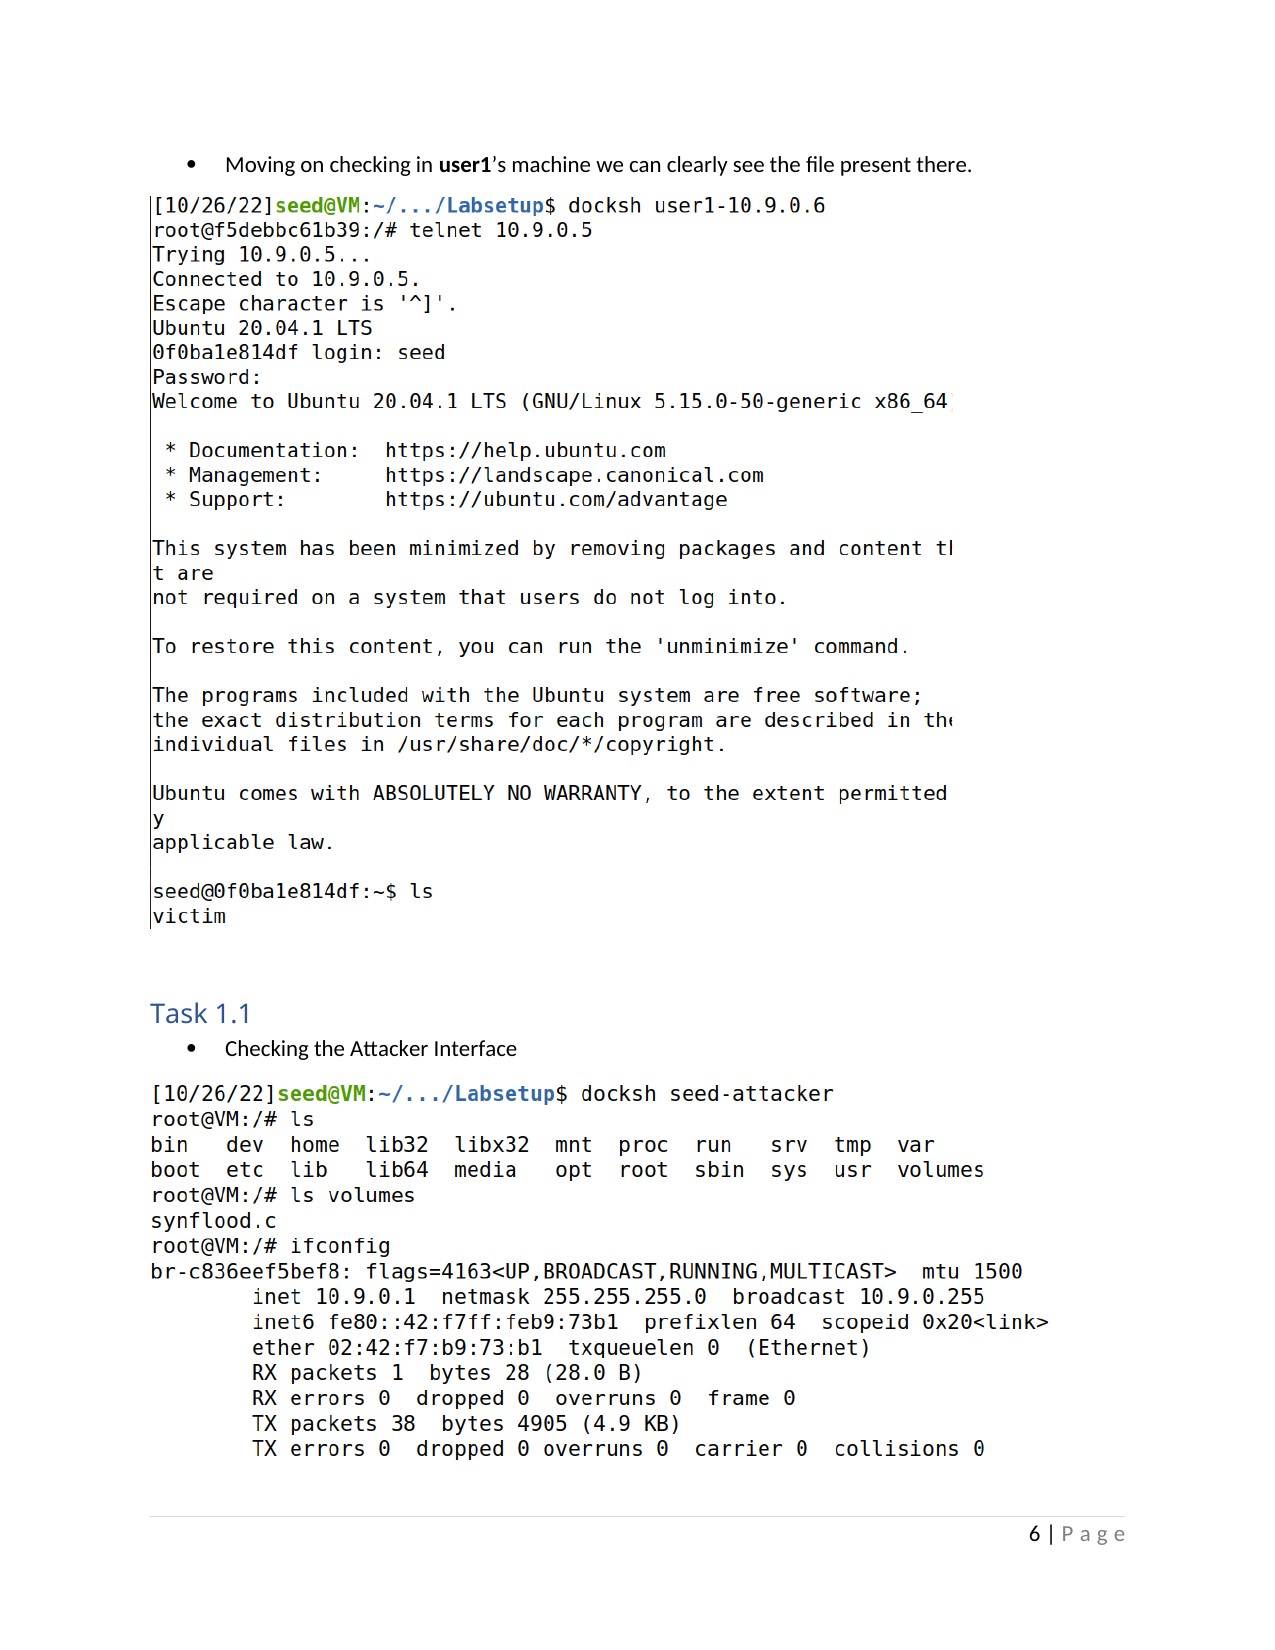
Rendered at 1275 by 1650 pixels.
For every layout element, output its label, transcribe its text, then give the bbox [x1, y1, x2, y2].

subtitle Task 1.1 [150, 994, 1125, 1031]
list Checking the Attacker Interface [187, 1034, 1125, 1062]
picture [150, 196, 953, 929]
picture [150, 1080, 1125, 1477]
list Moving on checking in user1’s machine we can clearly see the file present there. [187, 150, 1125, 178]
